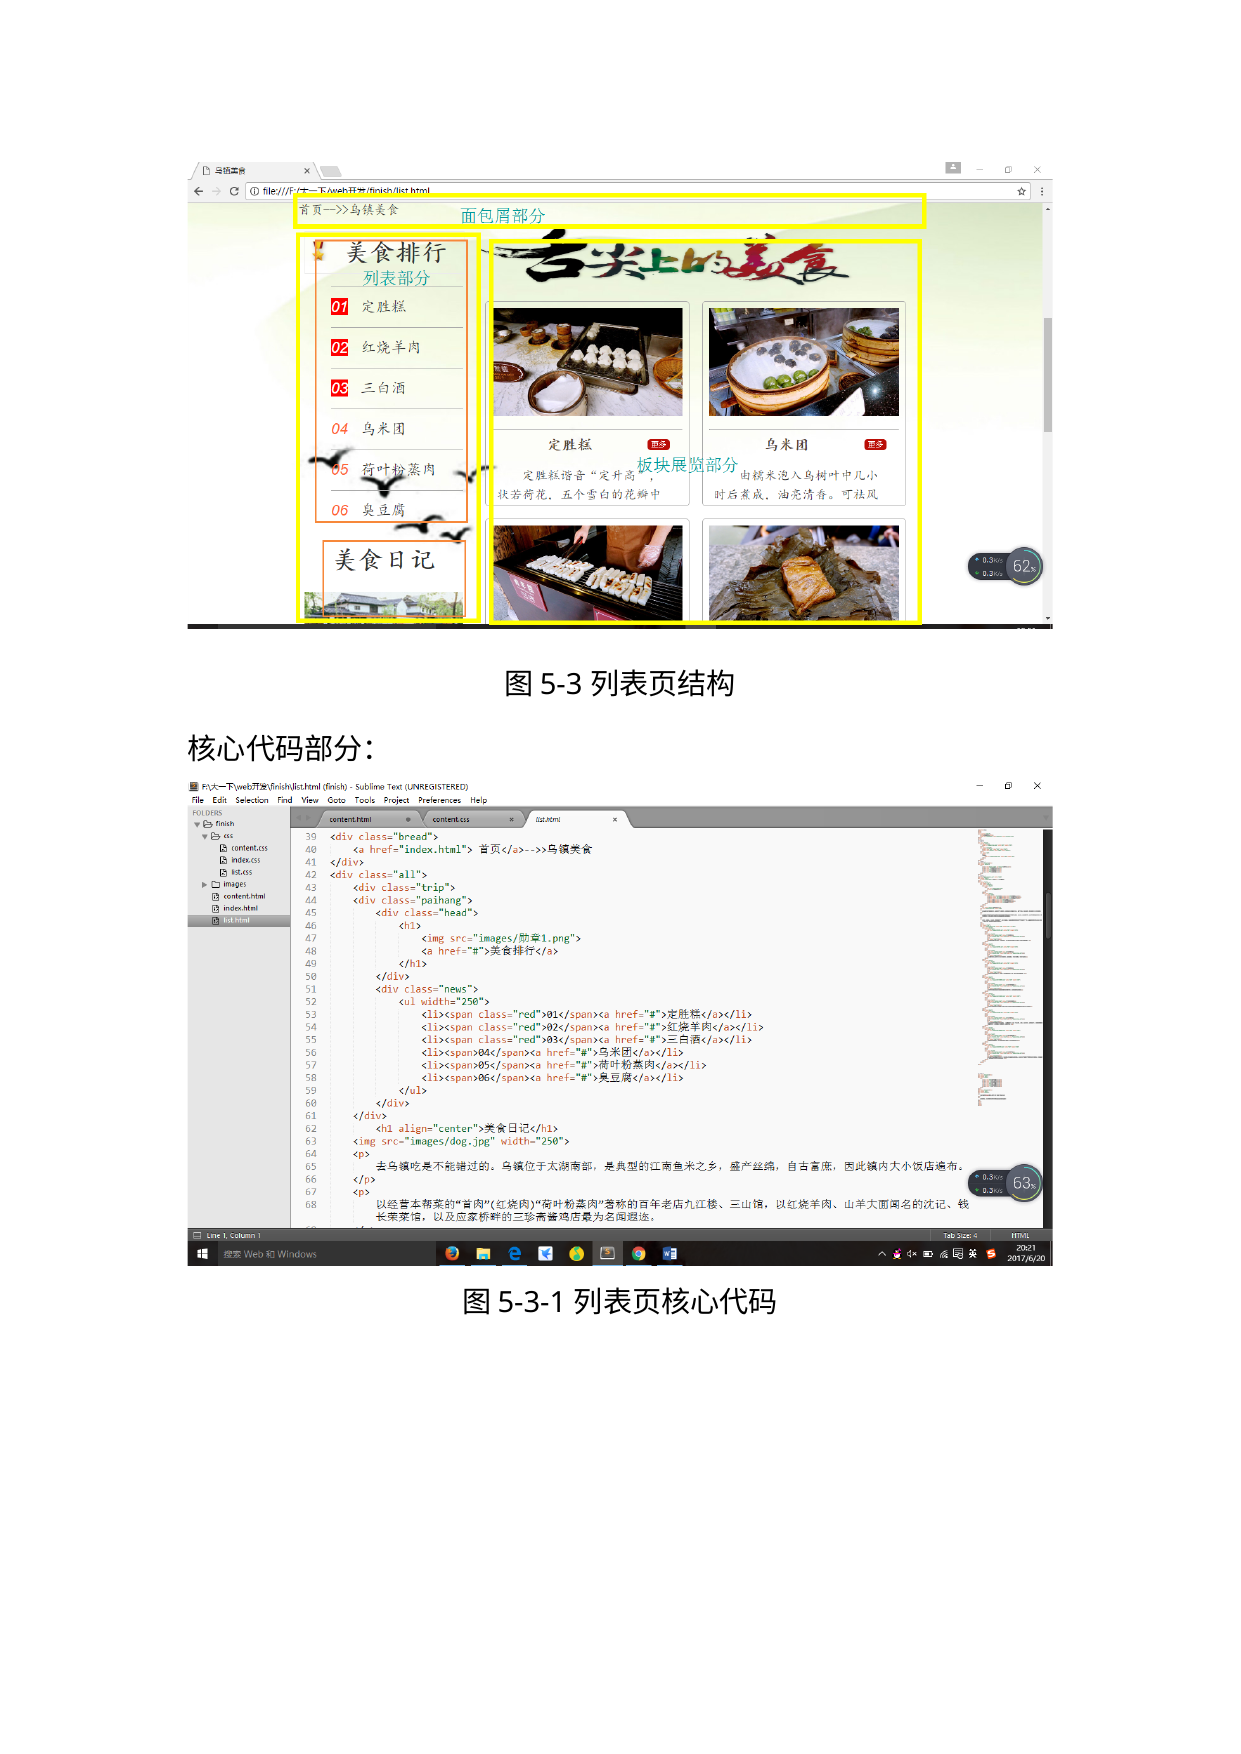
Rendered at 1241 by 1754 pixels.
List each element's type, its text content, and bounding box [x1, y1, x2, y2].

text 核心代码部分： [187, 714, 1053, 779]
picture [187, 162, 1053, 629]
text 图5-3 列表页结构 [187, 649, 1053, 714]
picture [187, 779, 1053, 1266]
text 图5-3-1 列表页核心代码 [187, 1267, 1053, 1332]
